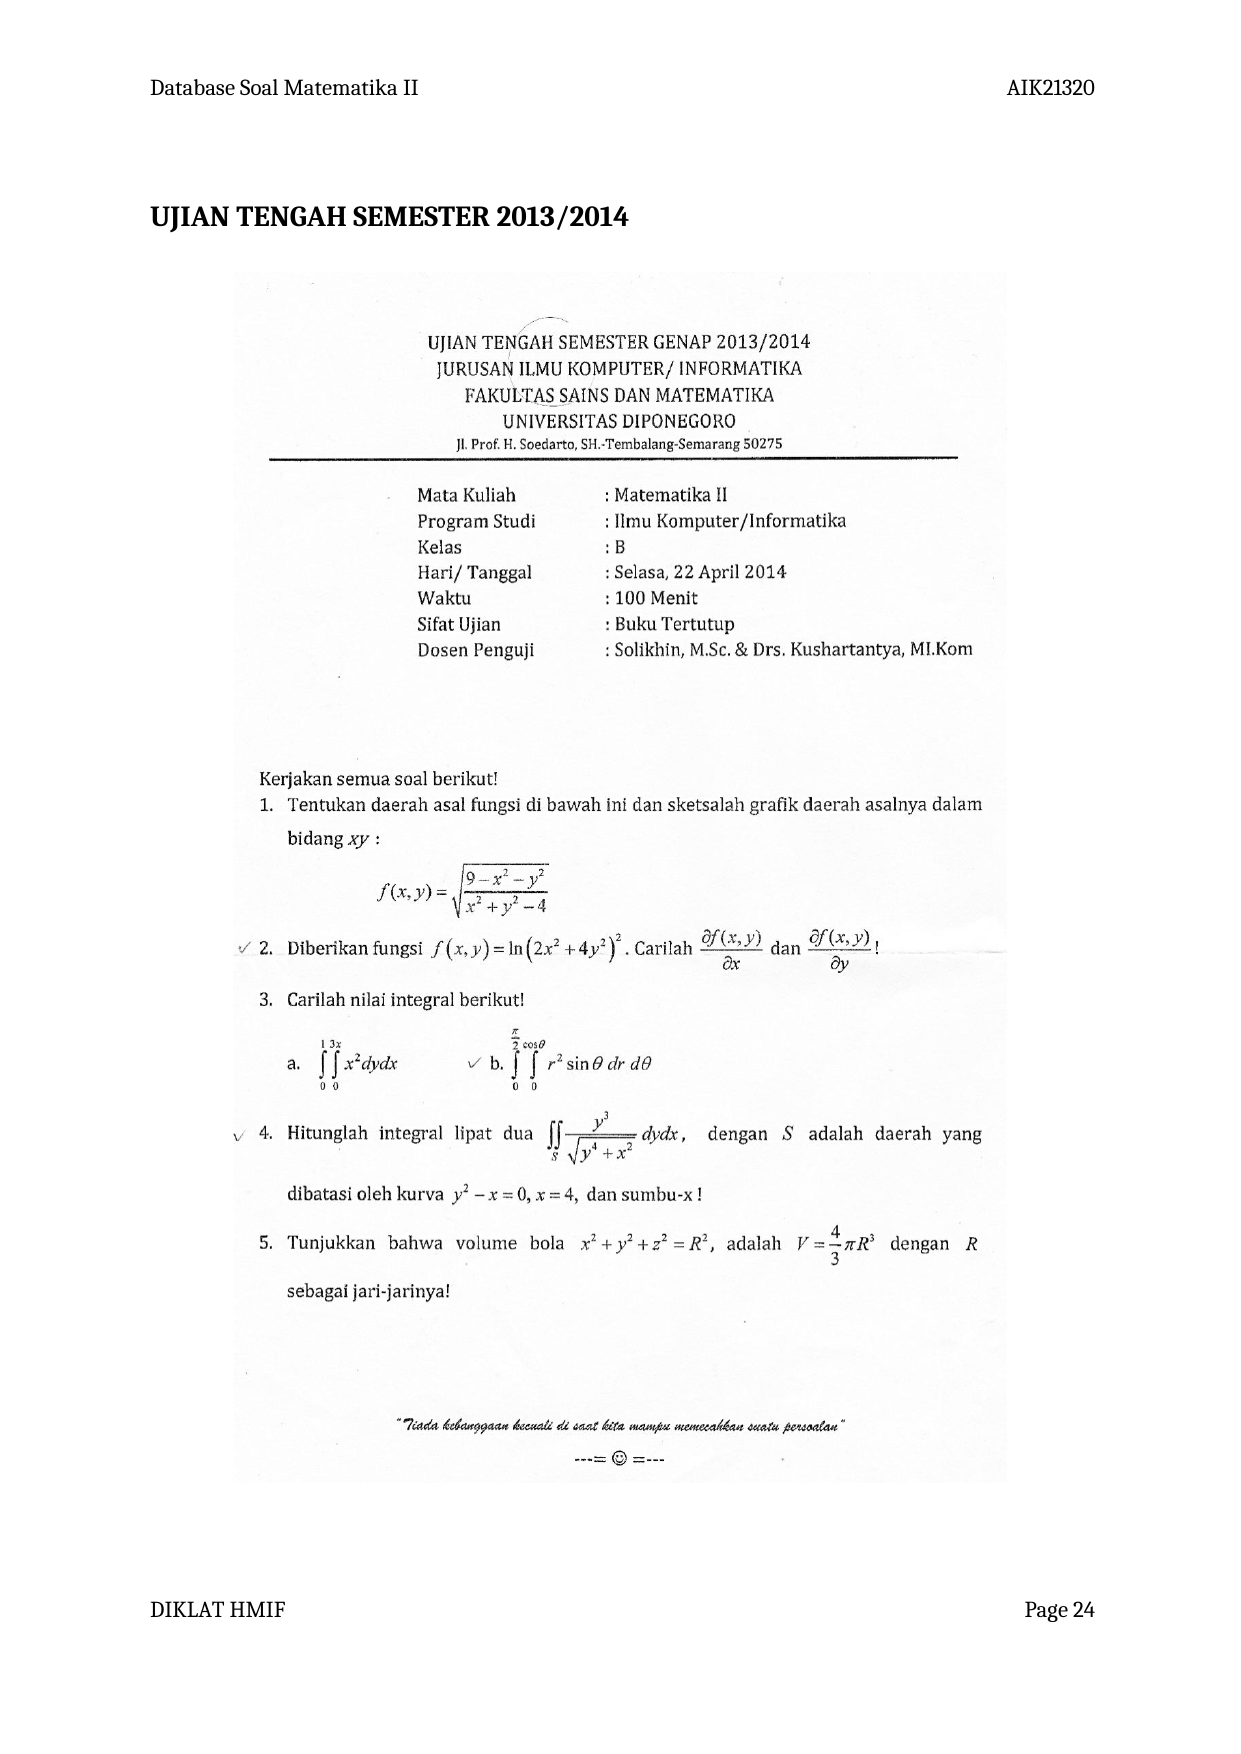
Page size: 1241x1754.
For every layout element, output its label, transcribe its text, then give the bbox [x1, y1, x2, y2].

picture [233, 272, 1008, 1483]
subtitle UJIAN TENGAH SEMESTER 2013/2014 [150, 200, 1090, 233]
